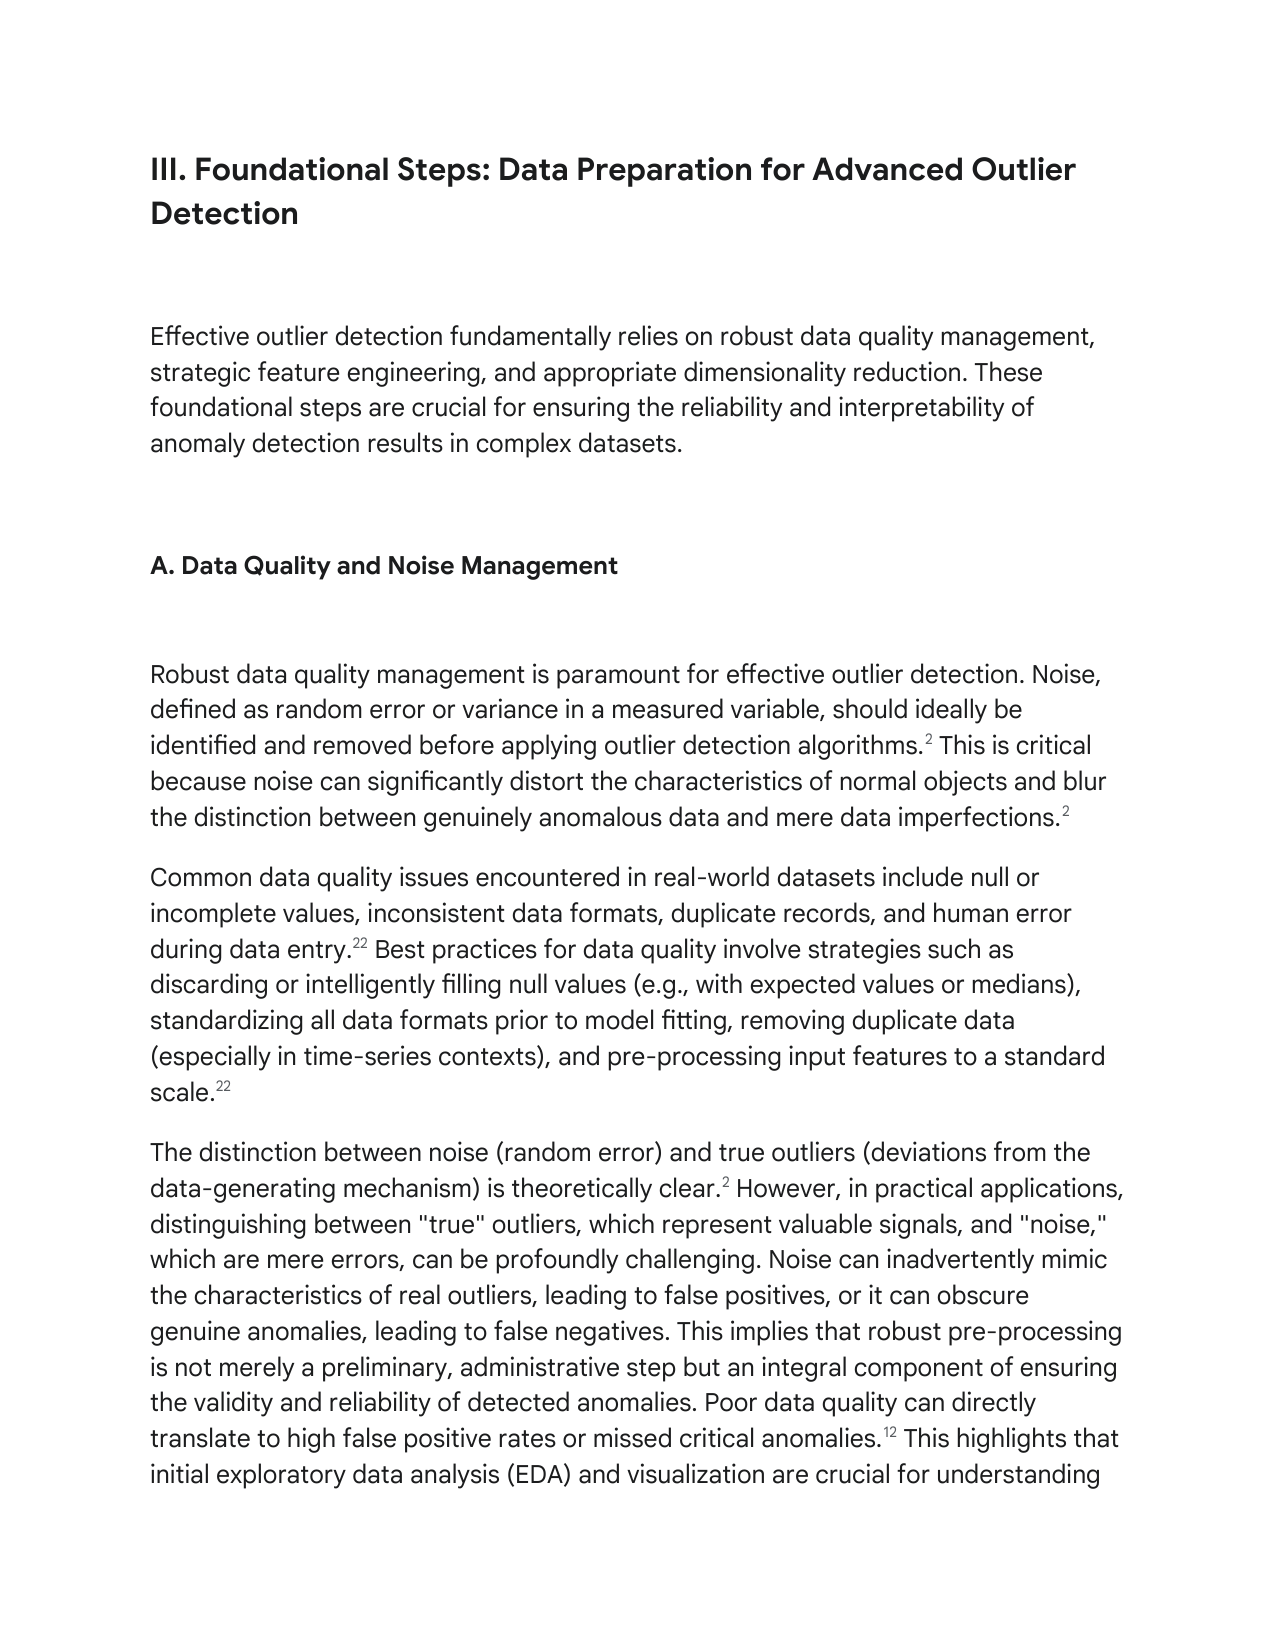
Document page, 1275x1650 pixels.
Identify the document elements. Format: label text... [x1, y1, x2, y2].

text Effective outlier detection fundamentally relies on robust data quality management, strategic feature engineering, and appropriate dimensionality reduction. These foundational steps are crucial for ensuring the reliability and interpretability of anomaly detection results in complex datasets. [150, 321, 1125, 460]
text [150, 1138, 1125, 1491]
subtitle III. Foundational Steps: Data Preparation for Advanced Outlier Detection [150, 150, 1125, 234]
subtitle A. Data Quality and Noise Management [150, 550, 1125, 581]
text Common data quality issues encountered in real-world datasets include null or incomplete values, inconsistent data formats, duplicate records, and human error during data entry.22 Best practices for data quality involve strategies such as discarding or intelligently filling null values (e.g., with expected values or medians), standardizing all data formats prior to model fitting, removing duplicate data (especially in time-series contexts), and pre-processing input features to a standard scale.22 [150, 862, 1125, 1108]
text Robust data quality management is paramount for effective outlier detection. Noise, defined as random error or variance in a measured variable, should ideally be identified and removed before applying outlier detection algorithms.2 This is critical because noise can significantly distort the characteristics of normal objects and blur the distinction between genuinely anomalous data and mere data imperfections.2 [150, 659, 1125, 833]
